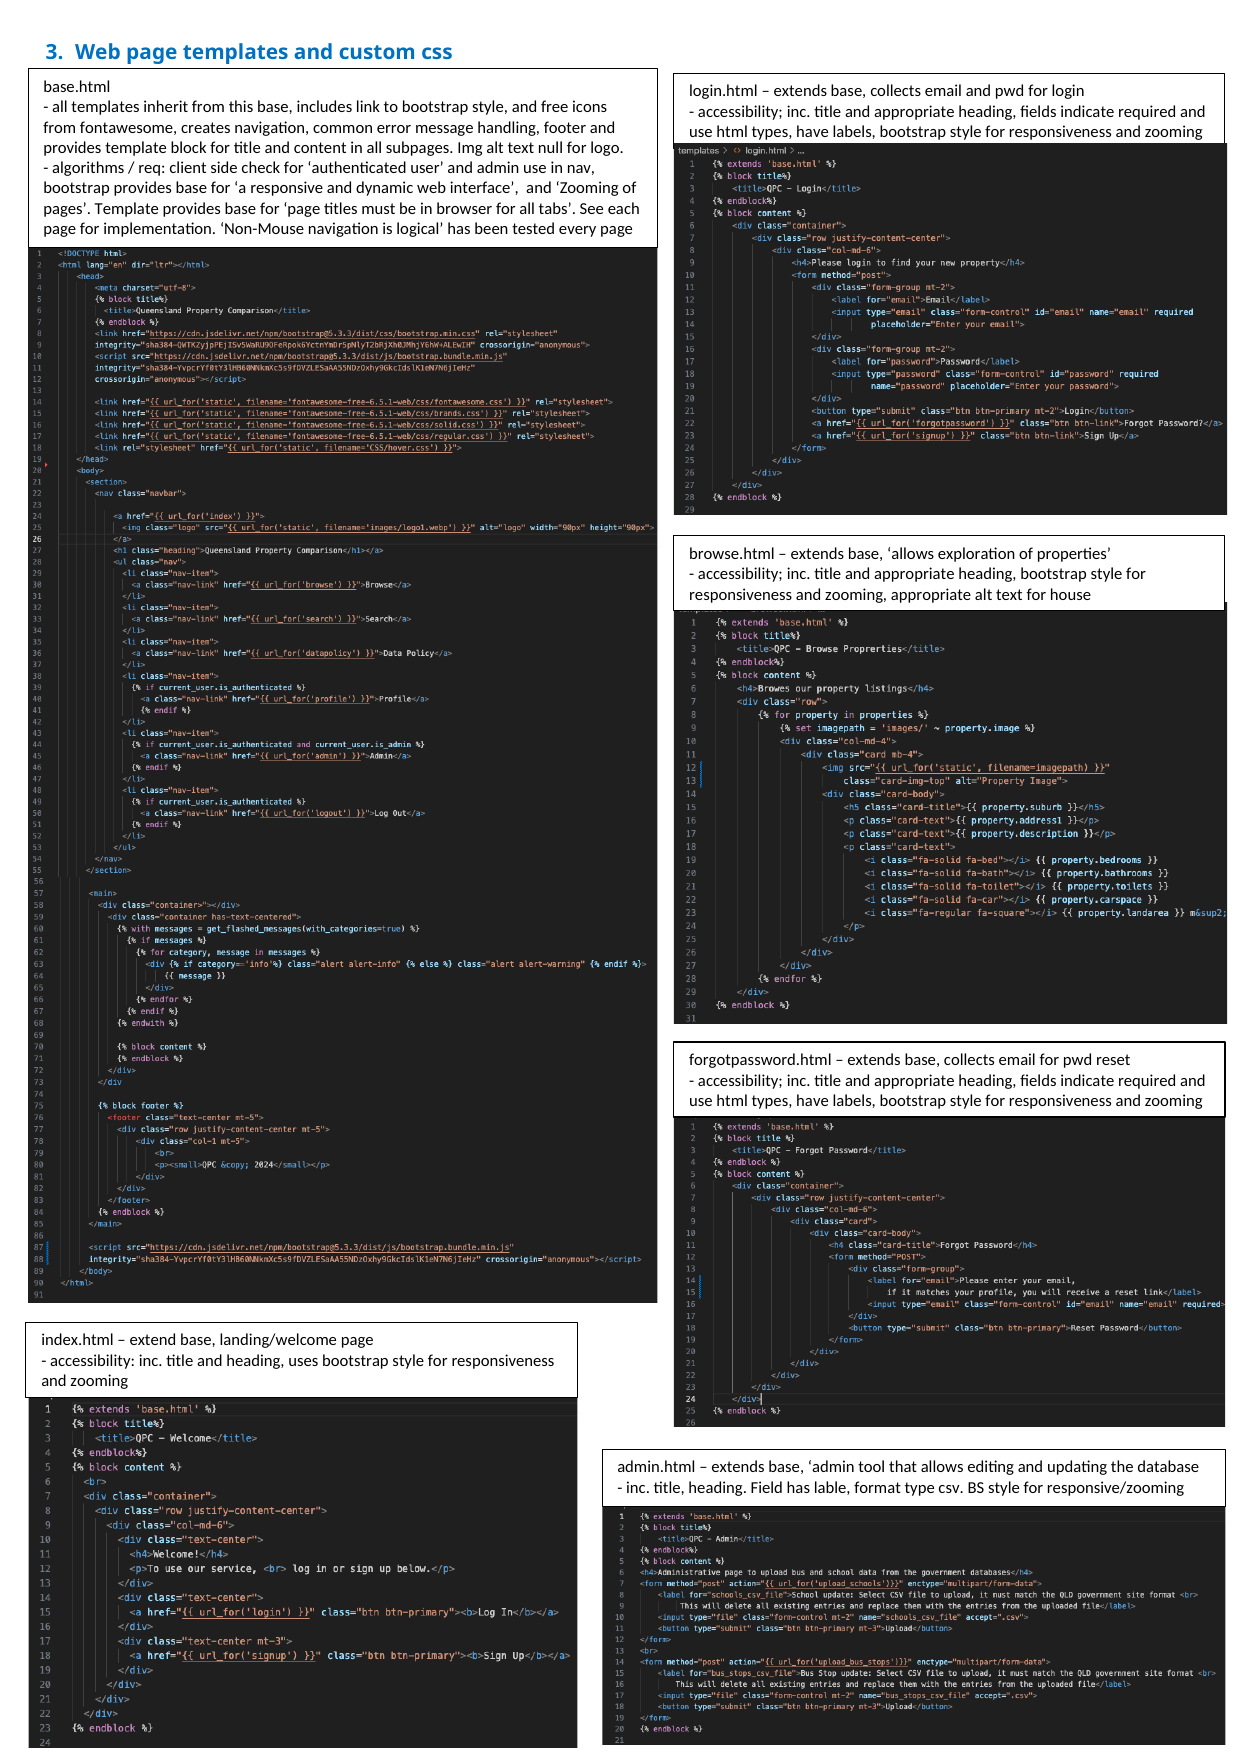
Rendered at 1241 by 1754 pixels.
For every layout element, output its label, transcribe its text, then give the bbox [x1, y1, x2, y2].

list Web page templates and custom css [45, 37, 1165, 66]
picture [673, 1118, 1225, 1427]
picture [673, 602, 1228, 1024]
picture [602, 1507, 1226, 1745]
picture [28, 1398, 578, 1748]
picture [673, 143, 1228, 515]
picture [28, 248, 658, 1303]
